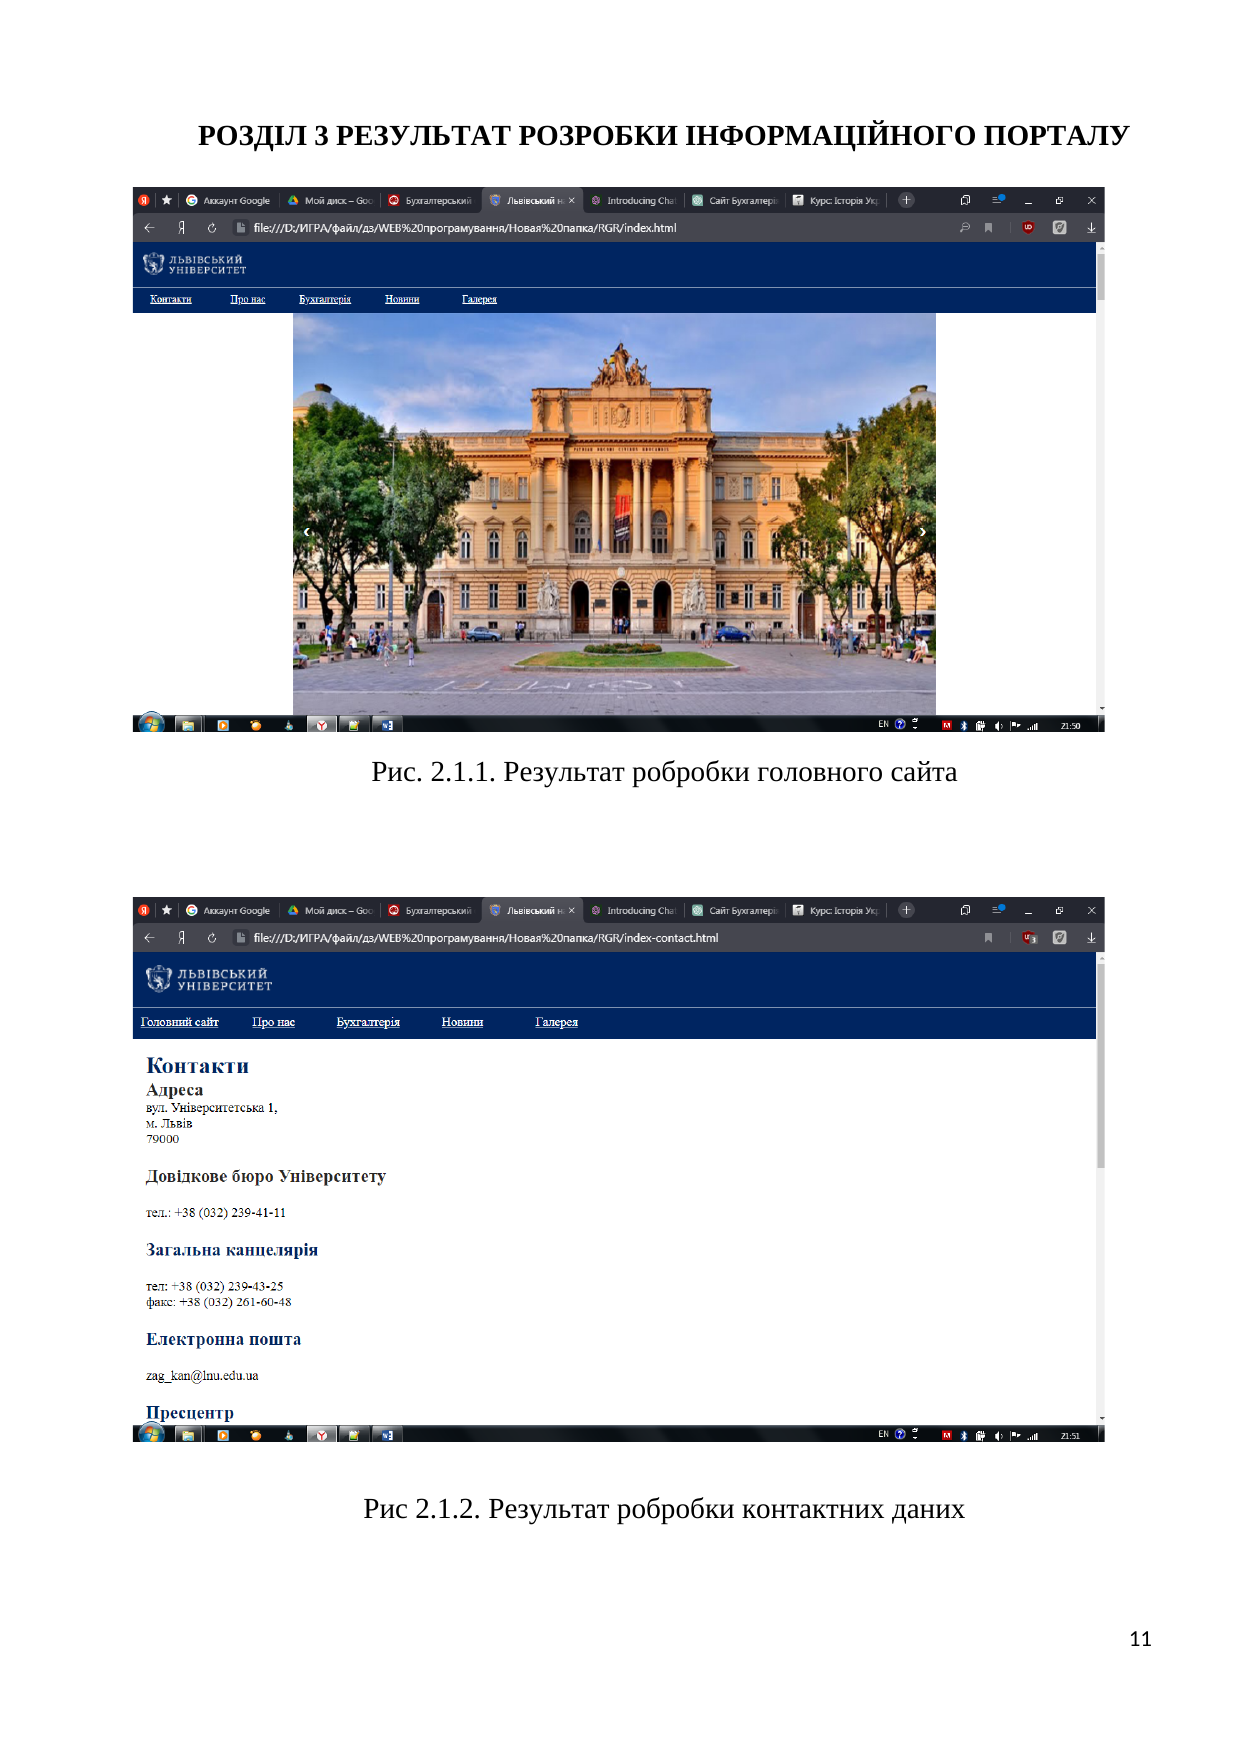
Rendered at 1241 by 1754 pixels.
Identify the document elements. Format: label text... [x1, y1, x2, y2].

picture [132, 187, 1104, 732]
text РОЗДІЛ 3 РЕЗУЛЬТАТ РОЗРОБКИ ІНФОРМАЦІЙНОГО ПОРТАЛУ [177, 118, 1152, 152]
picture [132, 897, 1104, 1442]
